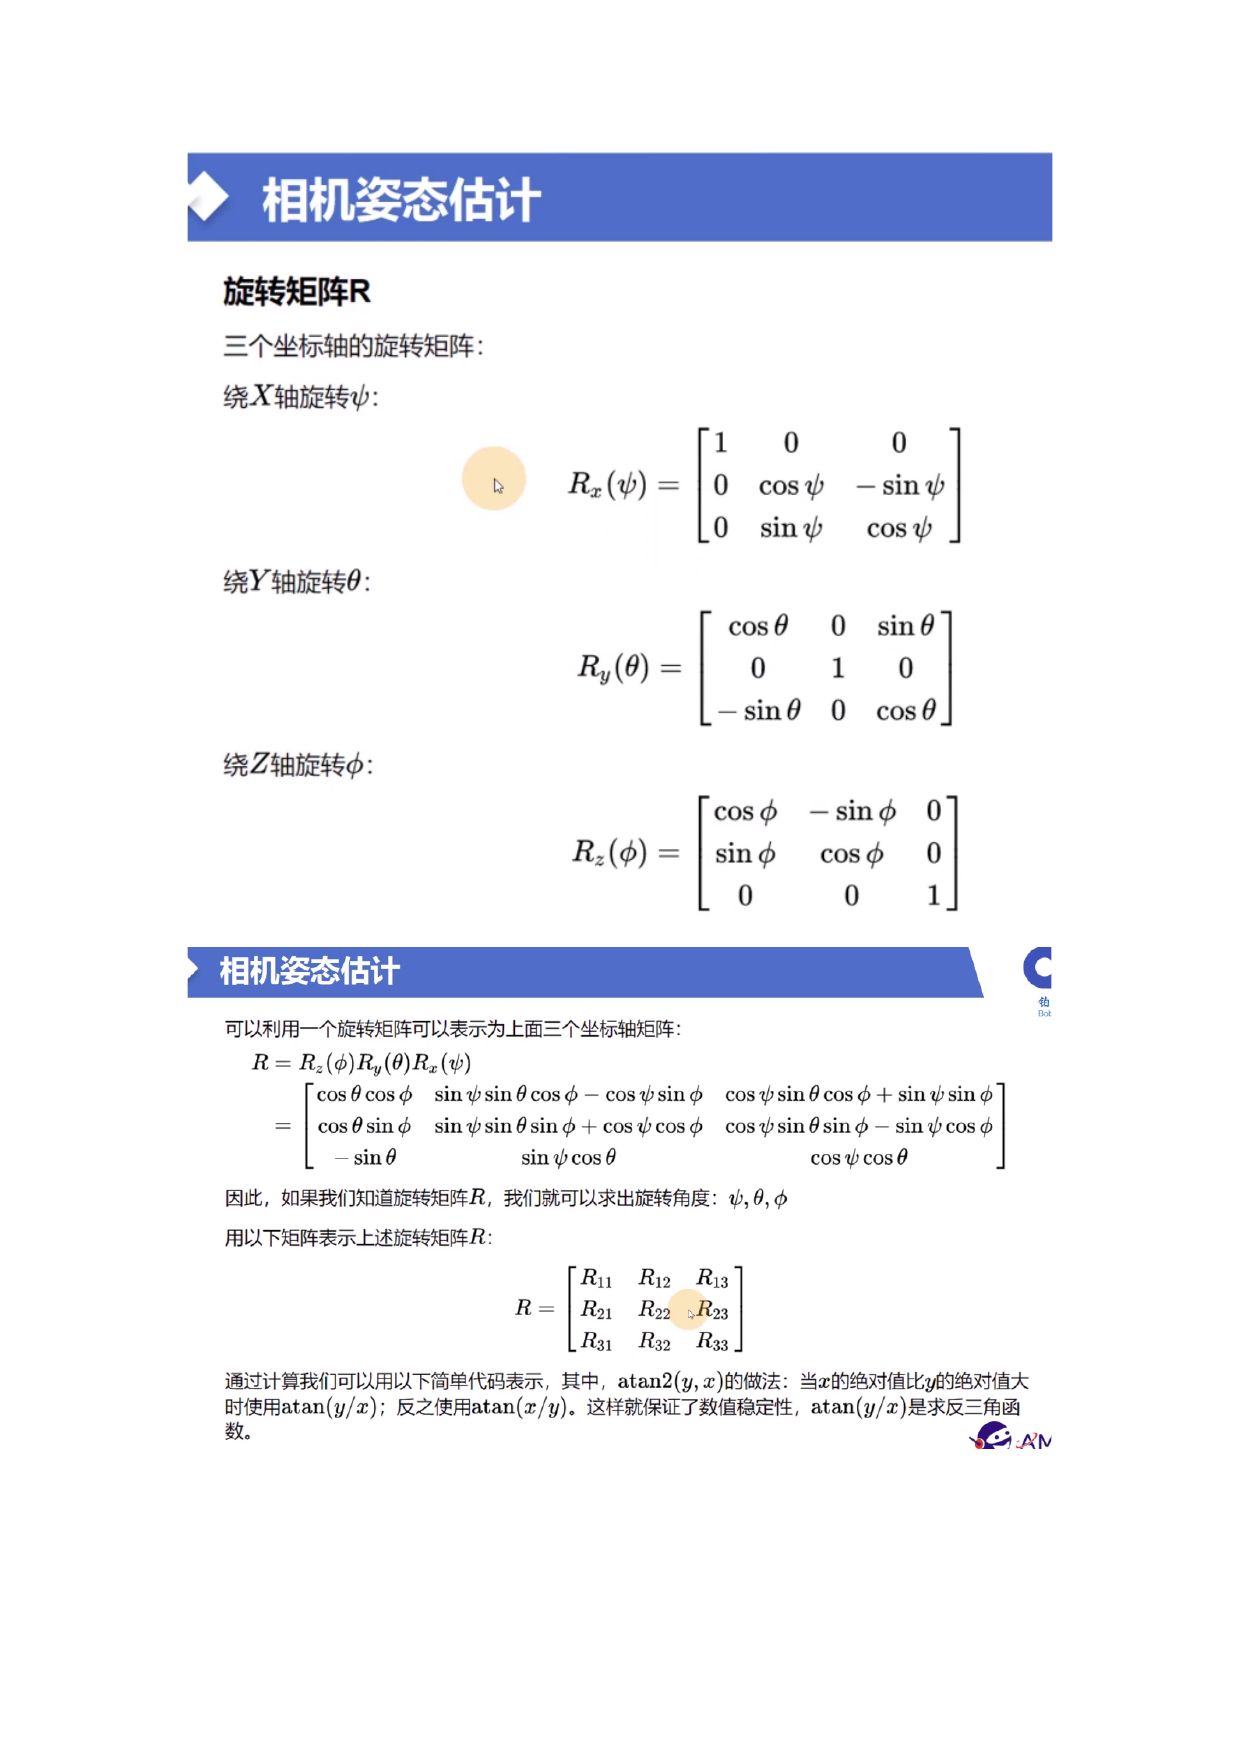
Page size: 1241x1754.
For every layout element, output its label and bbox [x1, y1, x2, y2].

picture [187, 150, 1053, 935]
picture [187, 947, 1052, 1449]
